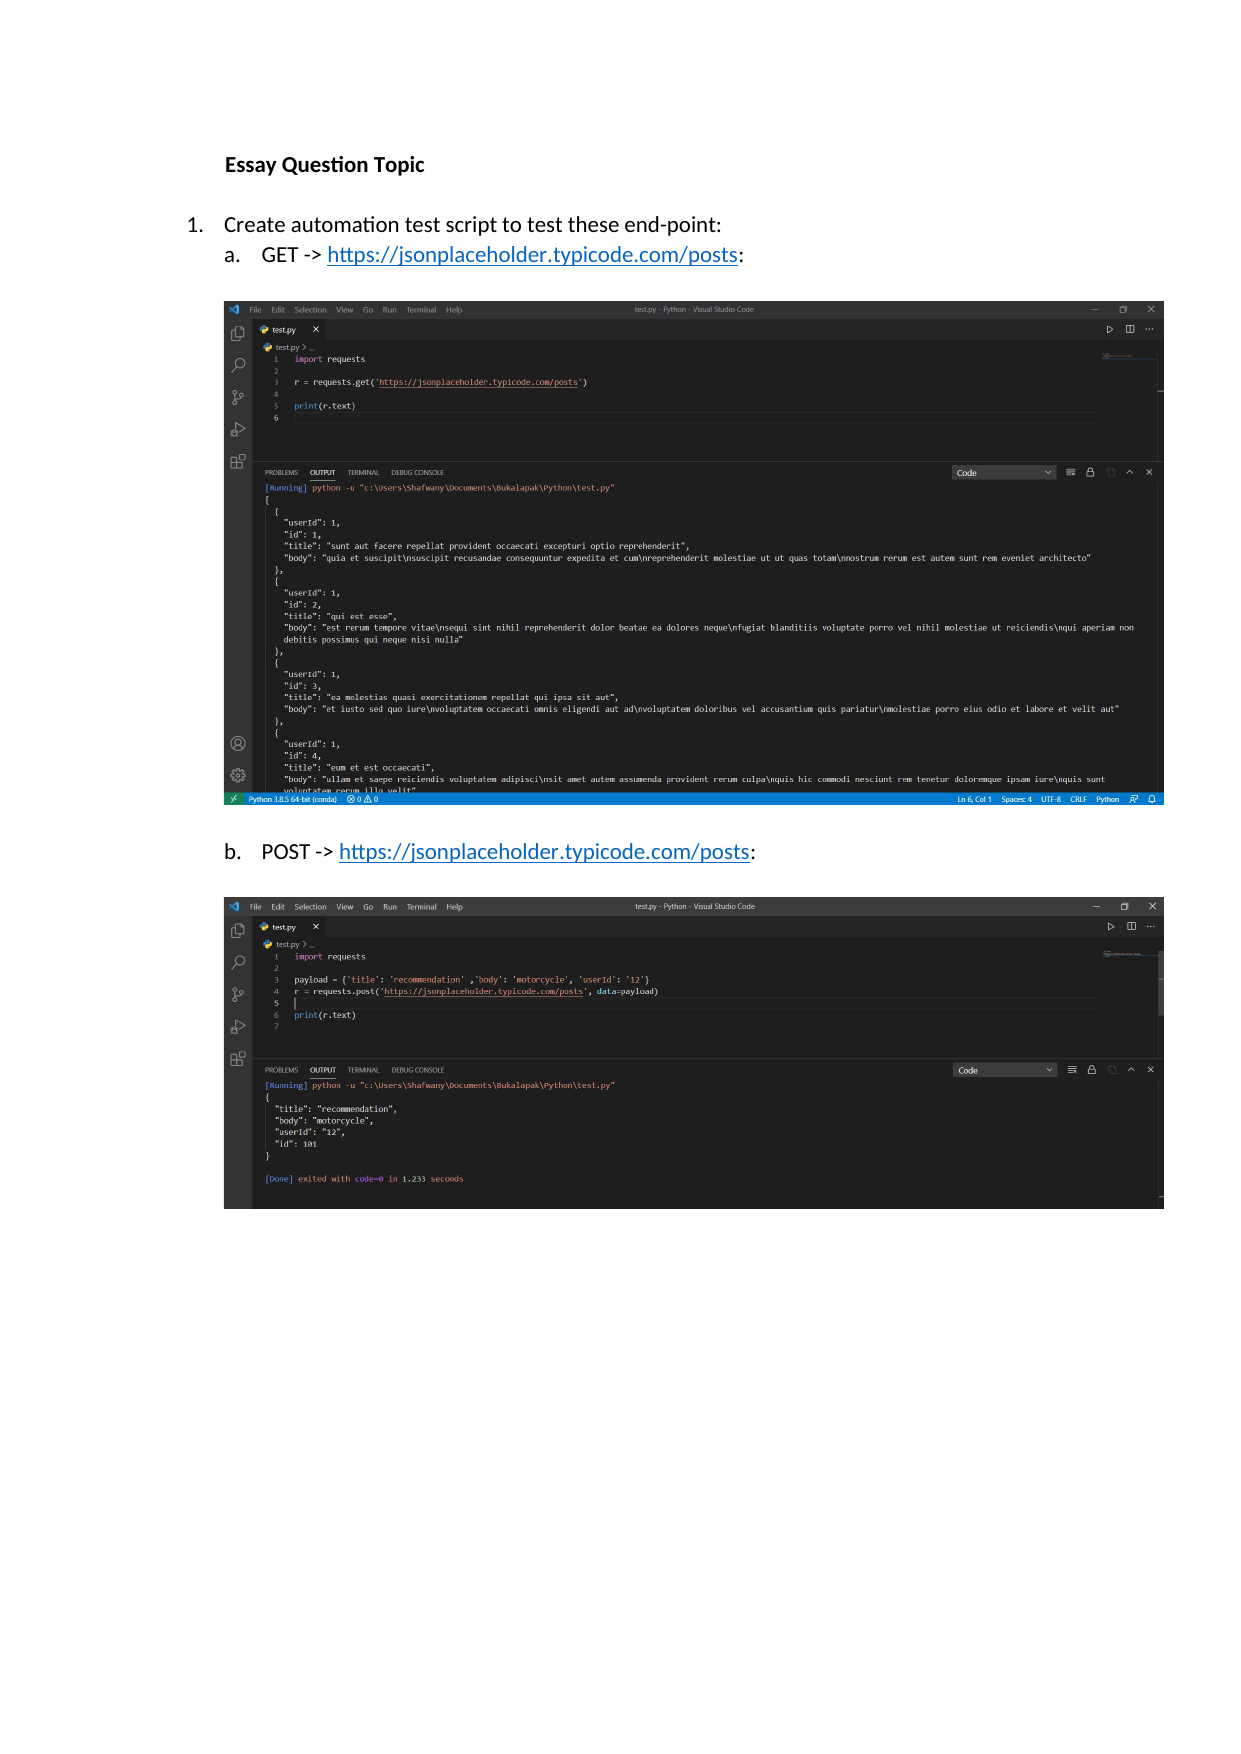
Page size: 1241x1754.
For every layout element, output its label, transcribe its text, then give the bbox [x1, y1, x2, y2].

picture [223, 897, 1164, 1209]
picture [223, 301, 1164, 805]
list Essay Question Topic [225, 150, 1090, 178]
list GET -> https://jsonplaceholder.typicode.com/posts: [224, 241, 1090, 269]
list POST -> https://jsonplaceholder.typicode.com/posts: [224, 837, 1090, 865]
list Create automation test script to test these end-point: [186, 210, 1090, 238]
